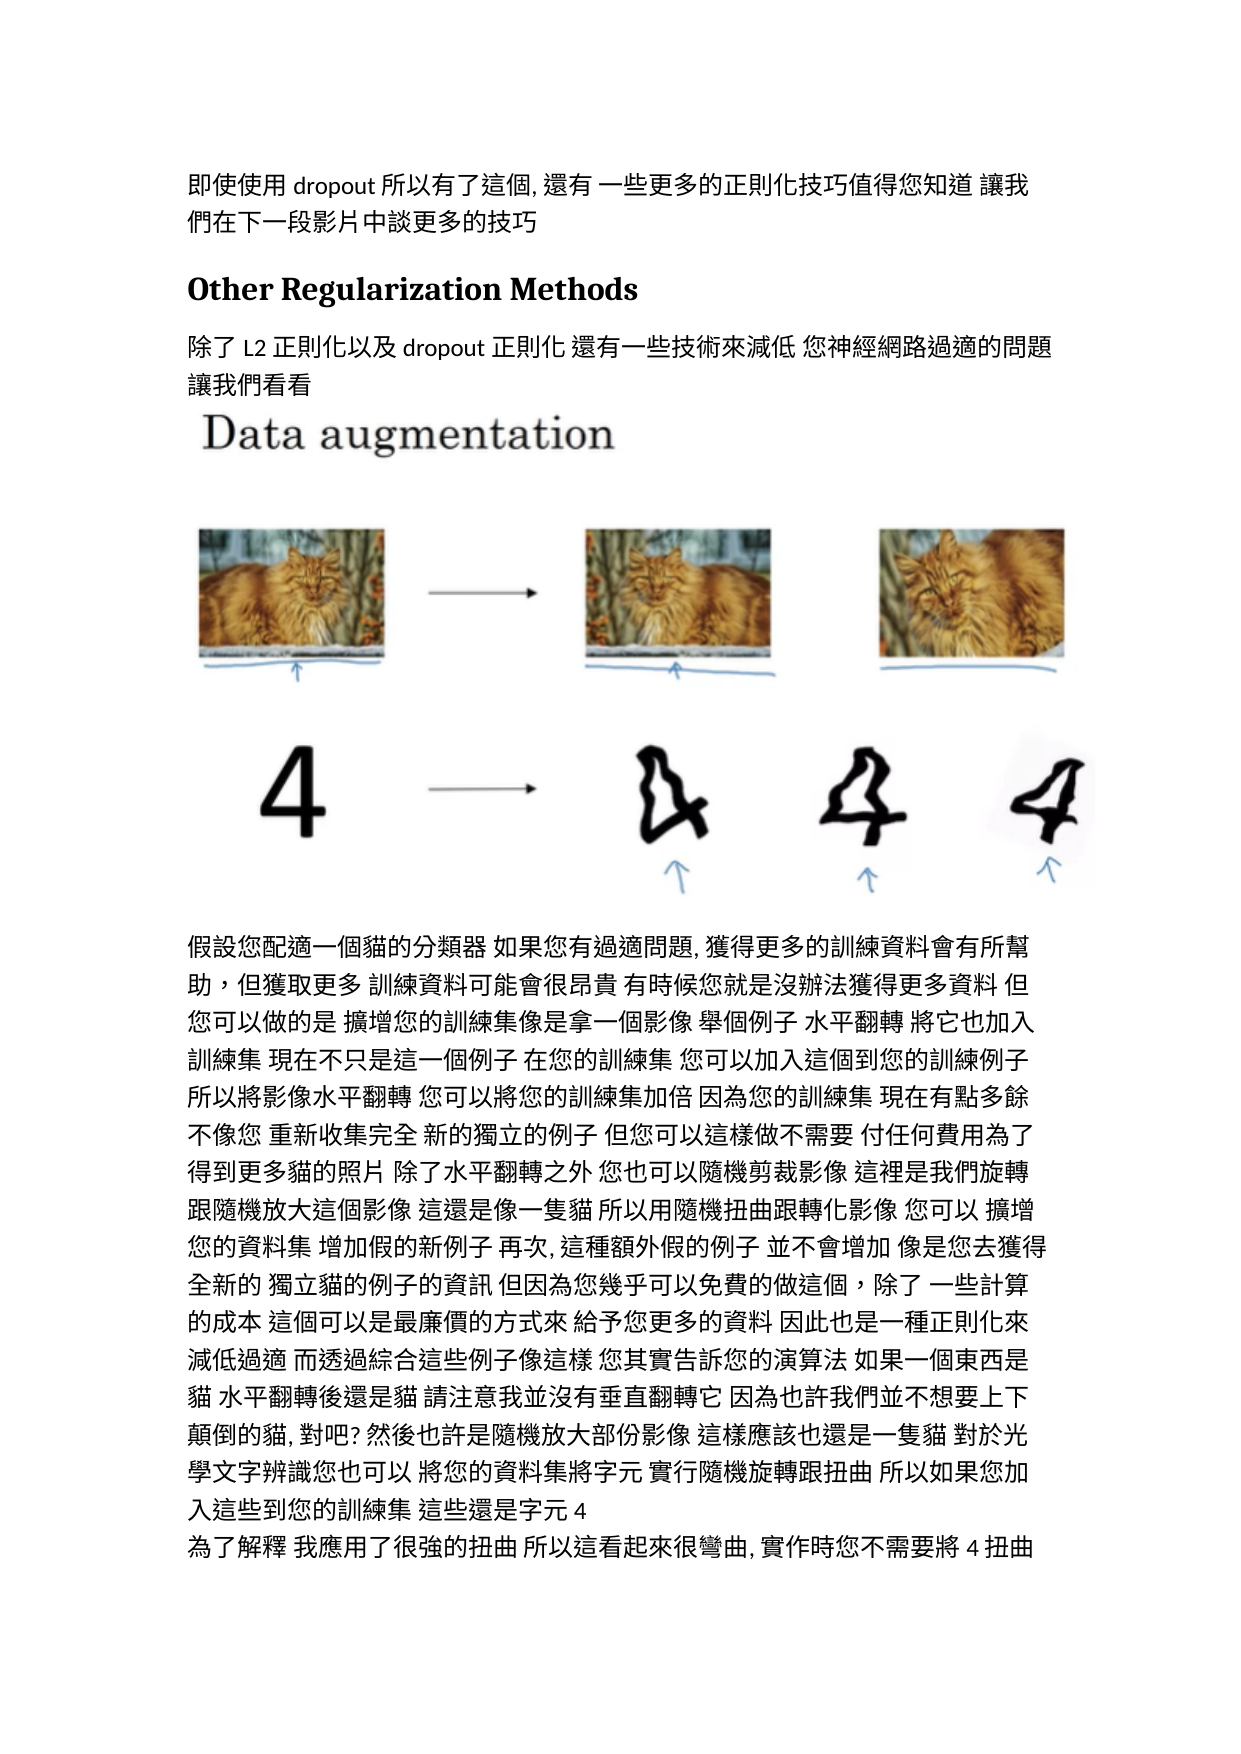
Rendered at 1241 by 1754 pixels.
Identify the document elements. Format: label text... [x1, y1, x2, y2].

subtitle Other Regularization Methods [187, 252, 1053, 327]
picture [187, 402, 1096, 899]
text 除了 L2 正則化以及 dropout 正則化 還有一些技術來減低 您神經網路過適的問題 讓我們看看 [187, 327, 1053, 402]
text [187, 1527, 1053, 1564]
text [187, 164, 1053, 239]
text 假設您配適一個貓的分類器 如果您有過適問題, 獲得更多的訓練資料會有所幫助，但獲取更多 訓練資料可能會很昂貴 有時候您就是沒辦法獲得更多資料 但您可以做的是 擴增您的訓練集像是拿一個影像 舉個例子 水平翻轉 將它也加入訓練集 現在不只是這一個例子 在您的訓練集 您可以加入這個到您的訓練例子 所以將影像水平翻轉 您可以將您的訓練集加倍 因為您的訓練集 現在有點多餘不像您 重新收集完全 新的獨立的例子 但您可以這樣做不需要 付任何費用為了 得到更多貓的照片 除了水平翻轉之外 您也可以隨機剪裁影像 這裡是我們旋轉 跟隨機放大這個影像 這還是像一隻貓 所以用隨機扭曲跟轉化影像 您可以 擴增您的資料集 增加假的新例子 再次, 這種額外假的例子 並不會增加 像是您去獲得全新的 獨立貓的例子的資訊 但因為您幾乎可以免費的做這個，除了 一些計算的成本 這個可以是最廉價的方式來 給予您更多的資料 因此也是一種正則化來減低過適 而透過綜合這些例子像這樣 您其實告訴您的演算法 如果一個東西是貓 水平翻轉後還是貓 請注意我並沒有垂直翻轉它 因為也許我們並不想要上下顛倒的貓, 對吧? 然後也許是隨機放大部份影像 這樣應該也還是一隻貓 對於光學文字辨識您也可以 將您的資料集將字元 實行隨機旋轉跟扭曲 所以如果您加入這些到您的訓練集 這些還是字元 4 [187, 927, 1053, 1527]
